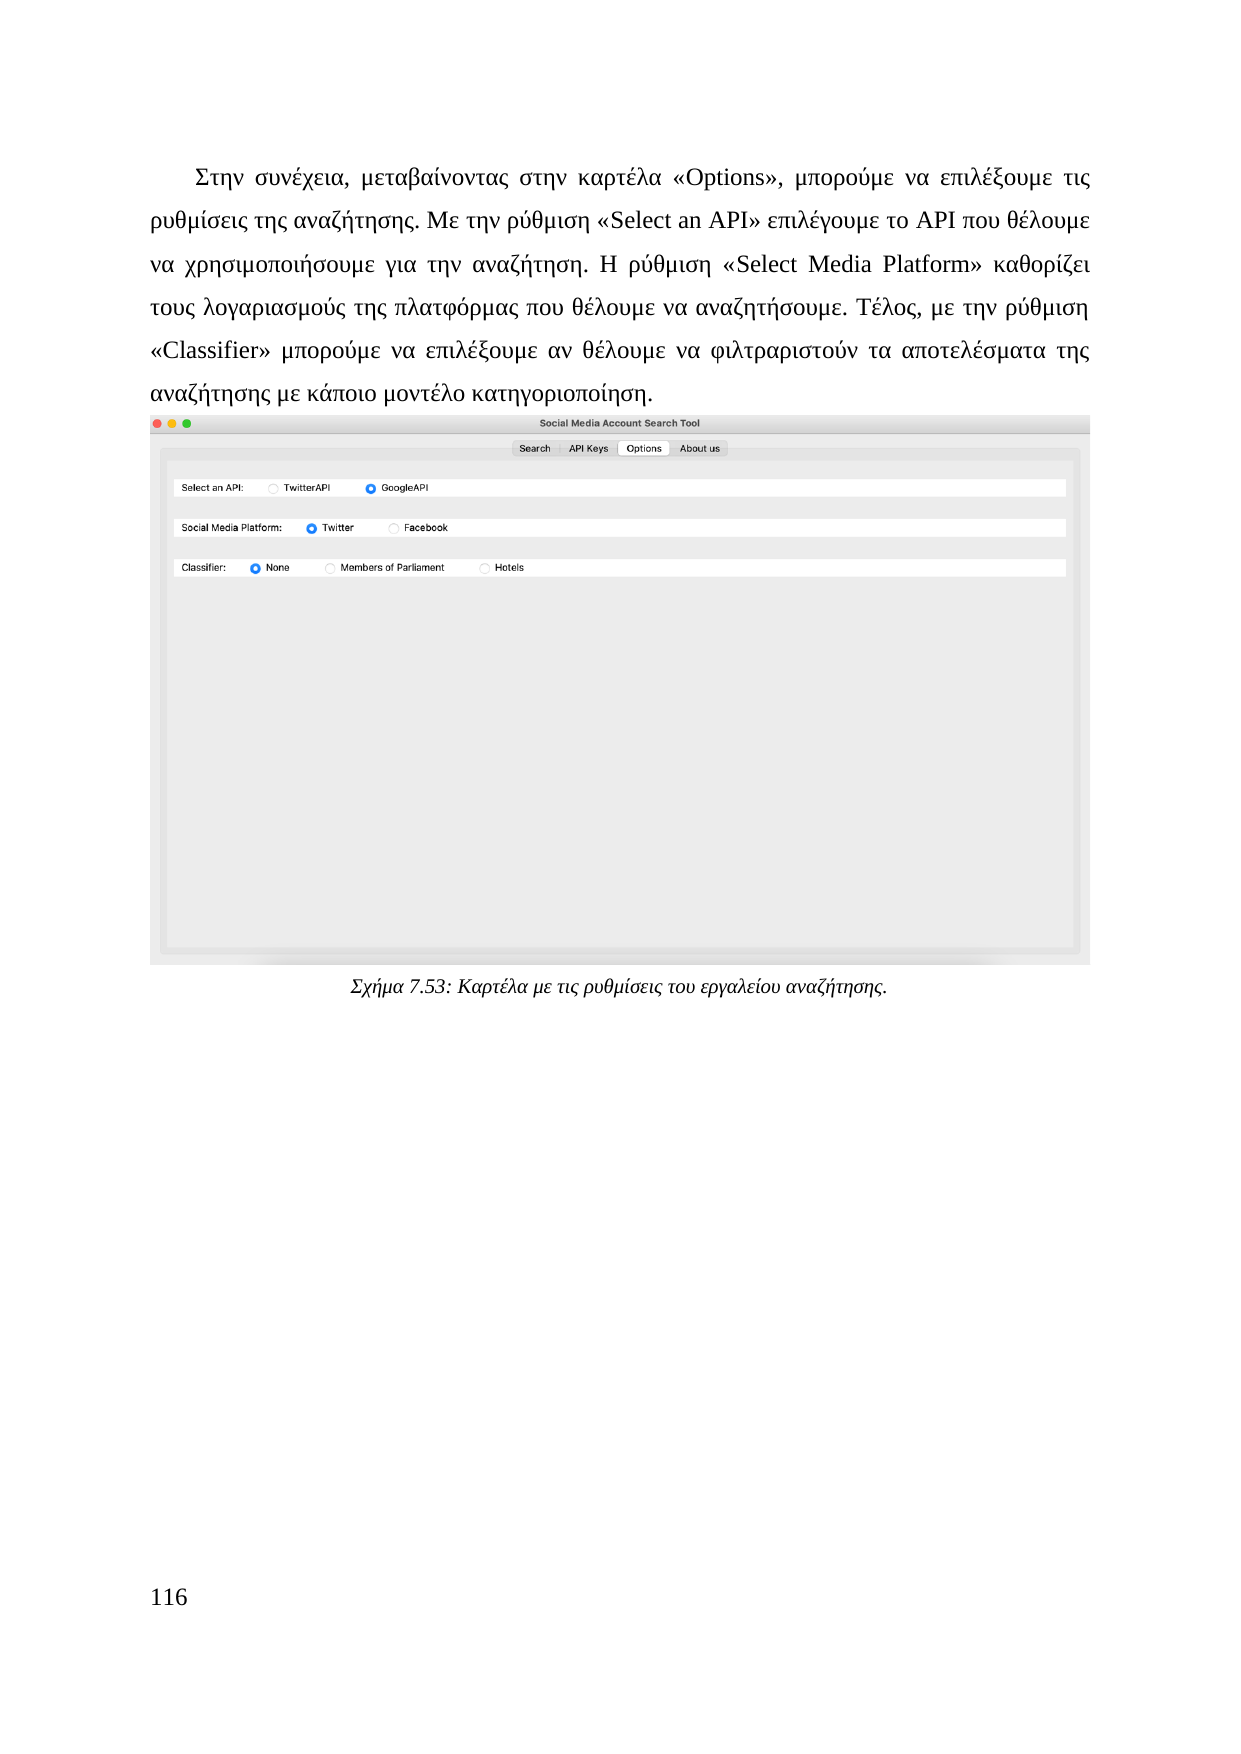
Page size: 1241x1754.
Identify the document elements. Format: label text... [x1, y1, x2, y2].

text Στην συνέχεια, μεταβαίνοντας στην καρτέλα «Options», μπορούμε να επιλέξουμε τις ρυθμίσεις της αναζήτησης. Με την ρύθμιση «Select an API» επιλέγουμε το API που θέλουμε να χρησιμοποιήσουμε για την αναζήτηση. Η ρύθμιση «Select Media Platform» καθορίζει τους λογαριασμούς της πλατφόρμας που θέλουμε να αναζητήσουμε. Τέλος, με την ρύθμιση «Classifier» μπορούμε να επιλέξουμε αν θέλουμε να φιλτραριστούν τα αποτελέσματα της αναζήτησης με κάποιο μοντέλο κατηγοριοποίηση. [150, 162, 1090, 407]
picture [150, 415, 1091, 965]
